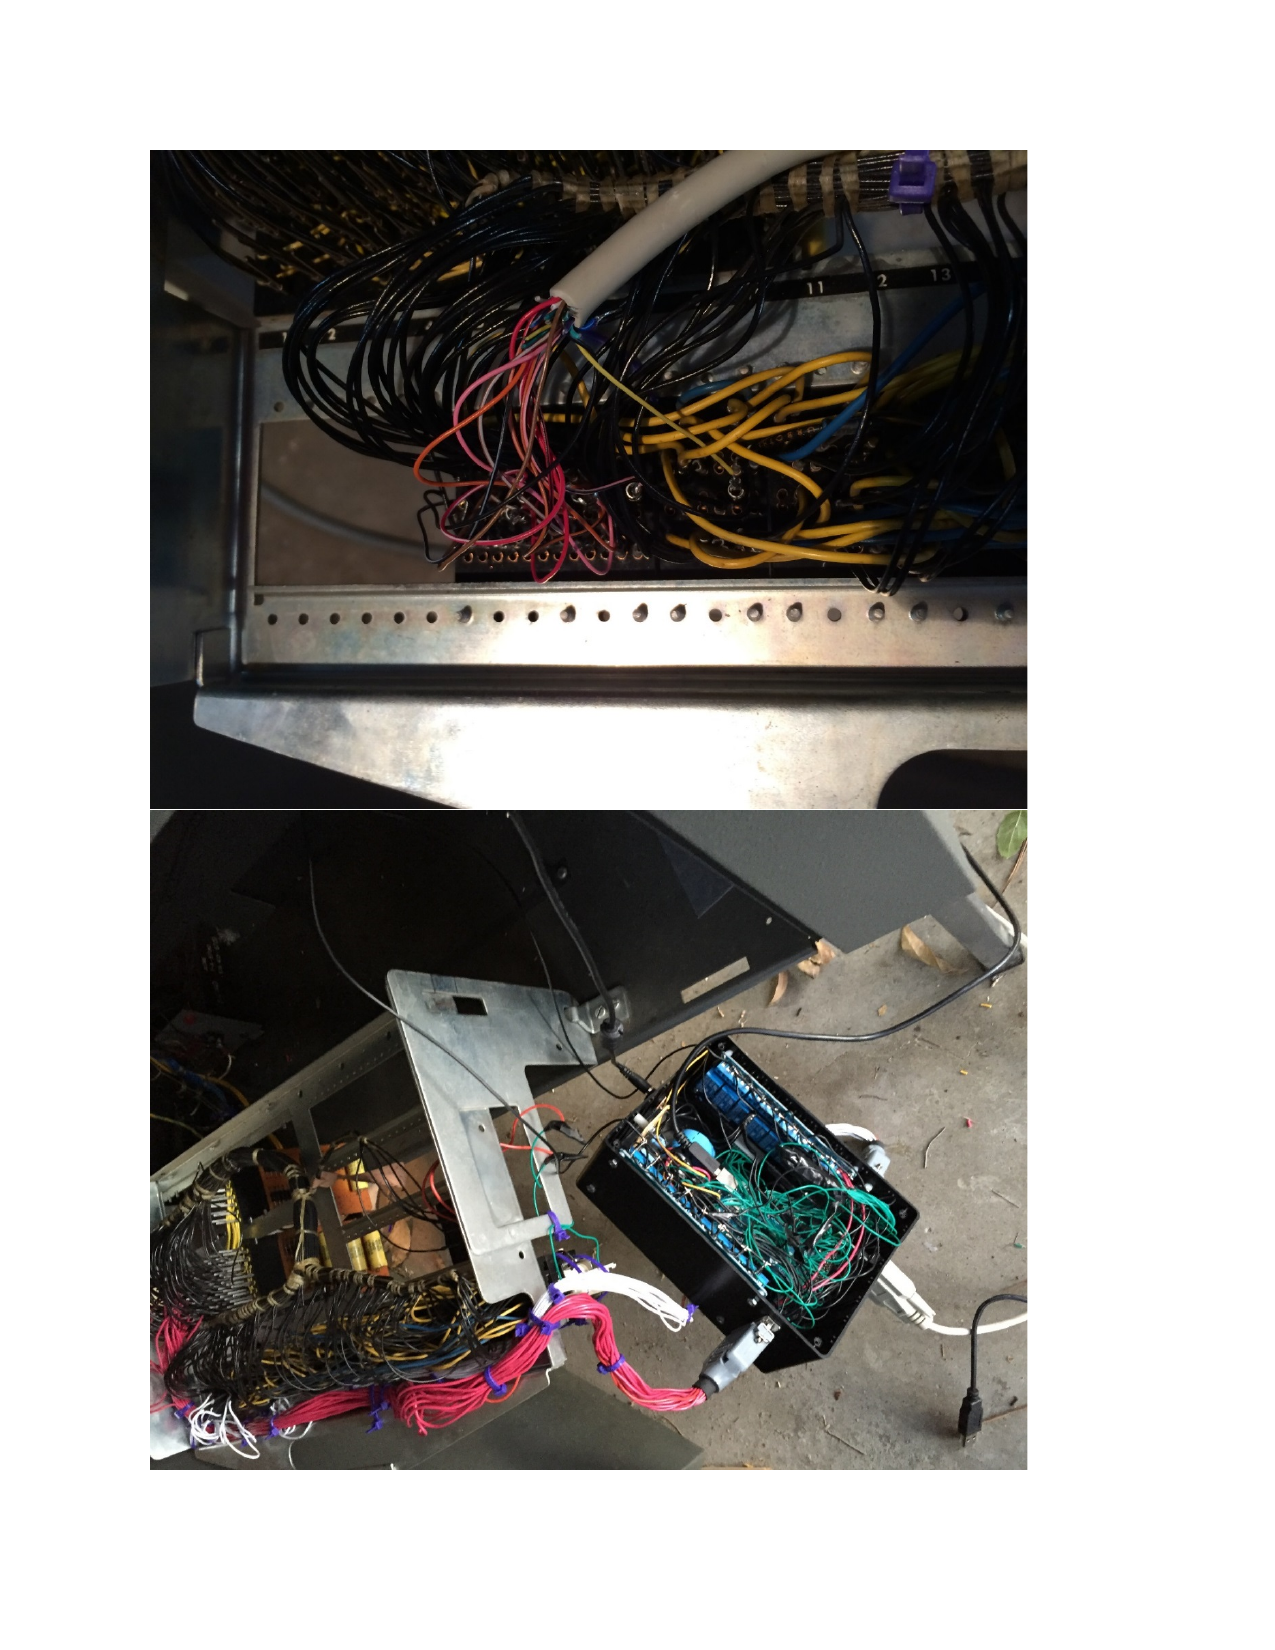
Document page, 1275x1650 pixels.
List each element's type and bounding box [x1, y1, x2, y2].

picture [150, 810, 1028, 1470]
picture [150, 150, 1028, 809]
